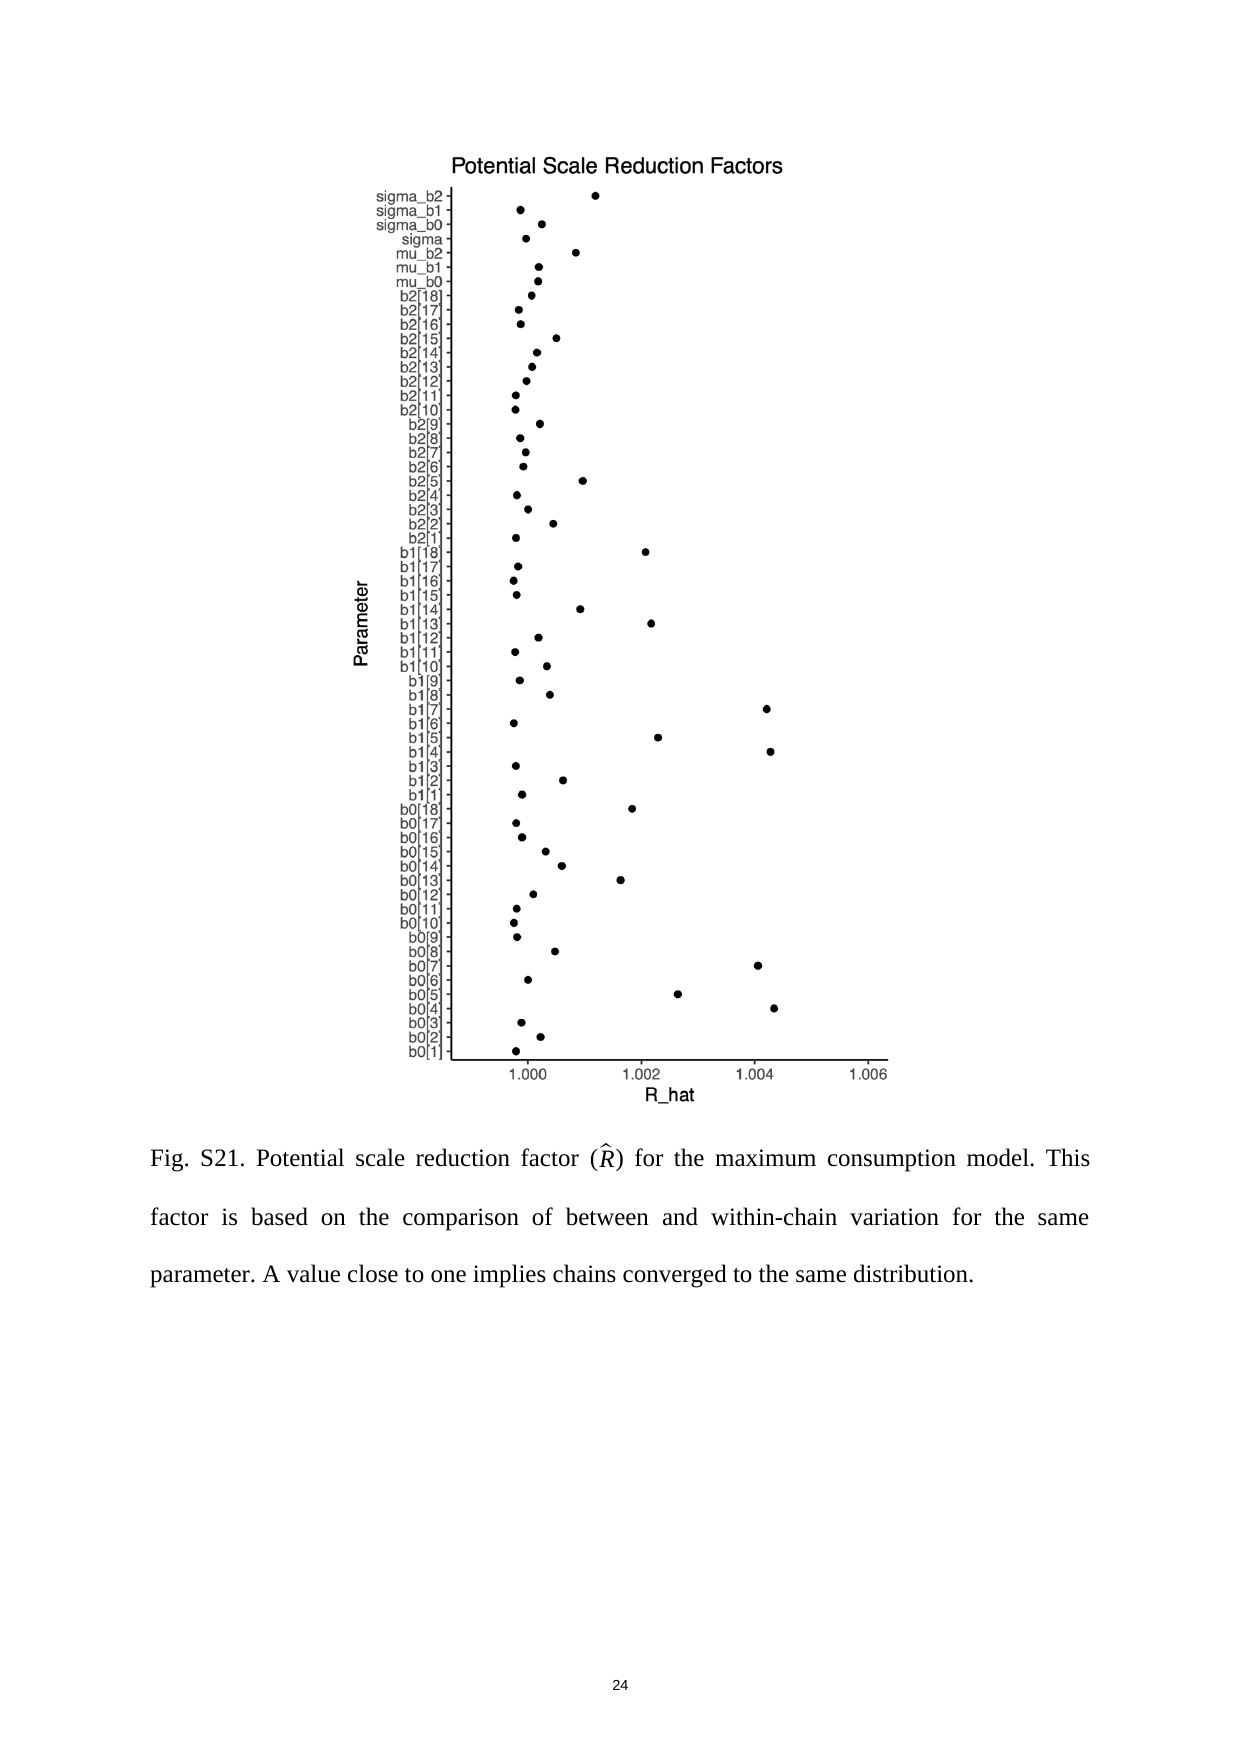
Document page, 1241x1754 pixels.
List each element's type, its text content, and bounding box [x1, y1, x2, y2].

text Fig. S21. Potential scale reduction factor () for the maximum consumption model. This factor is based on the comparison of between and within-chain variation for the same parameter. A value close to one implies chains converged to the same distribution. [150, 1143, 1090, 1288]
picture [282, 150, 958, 1114]
